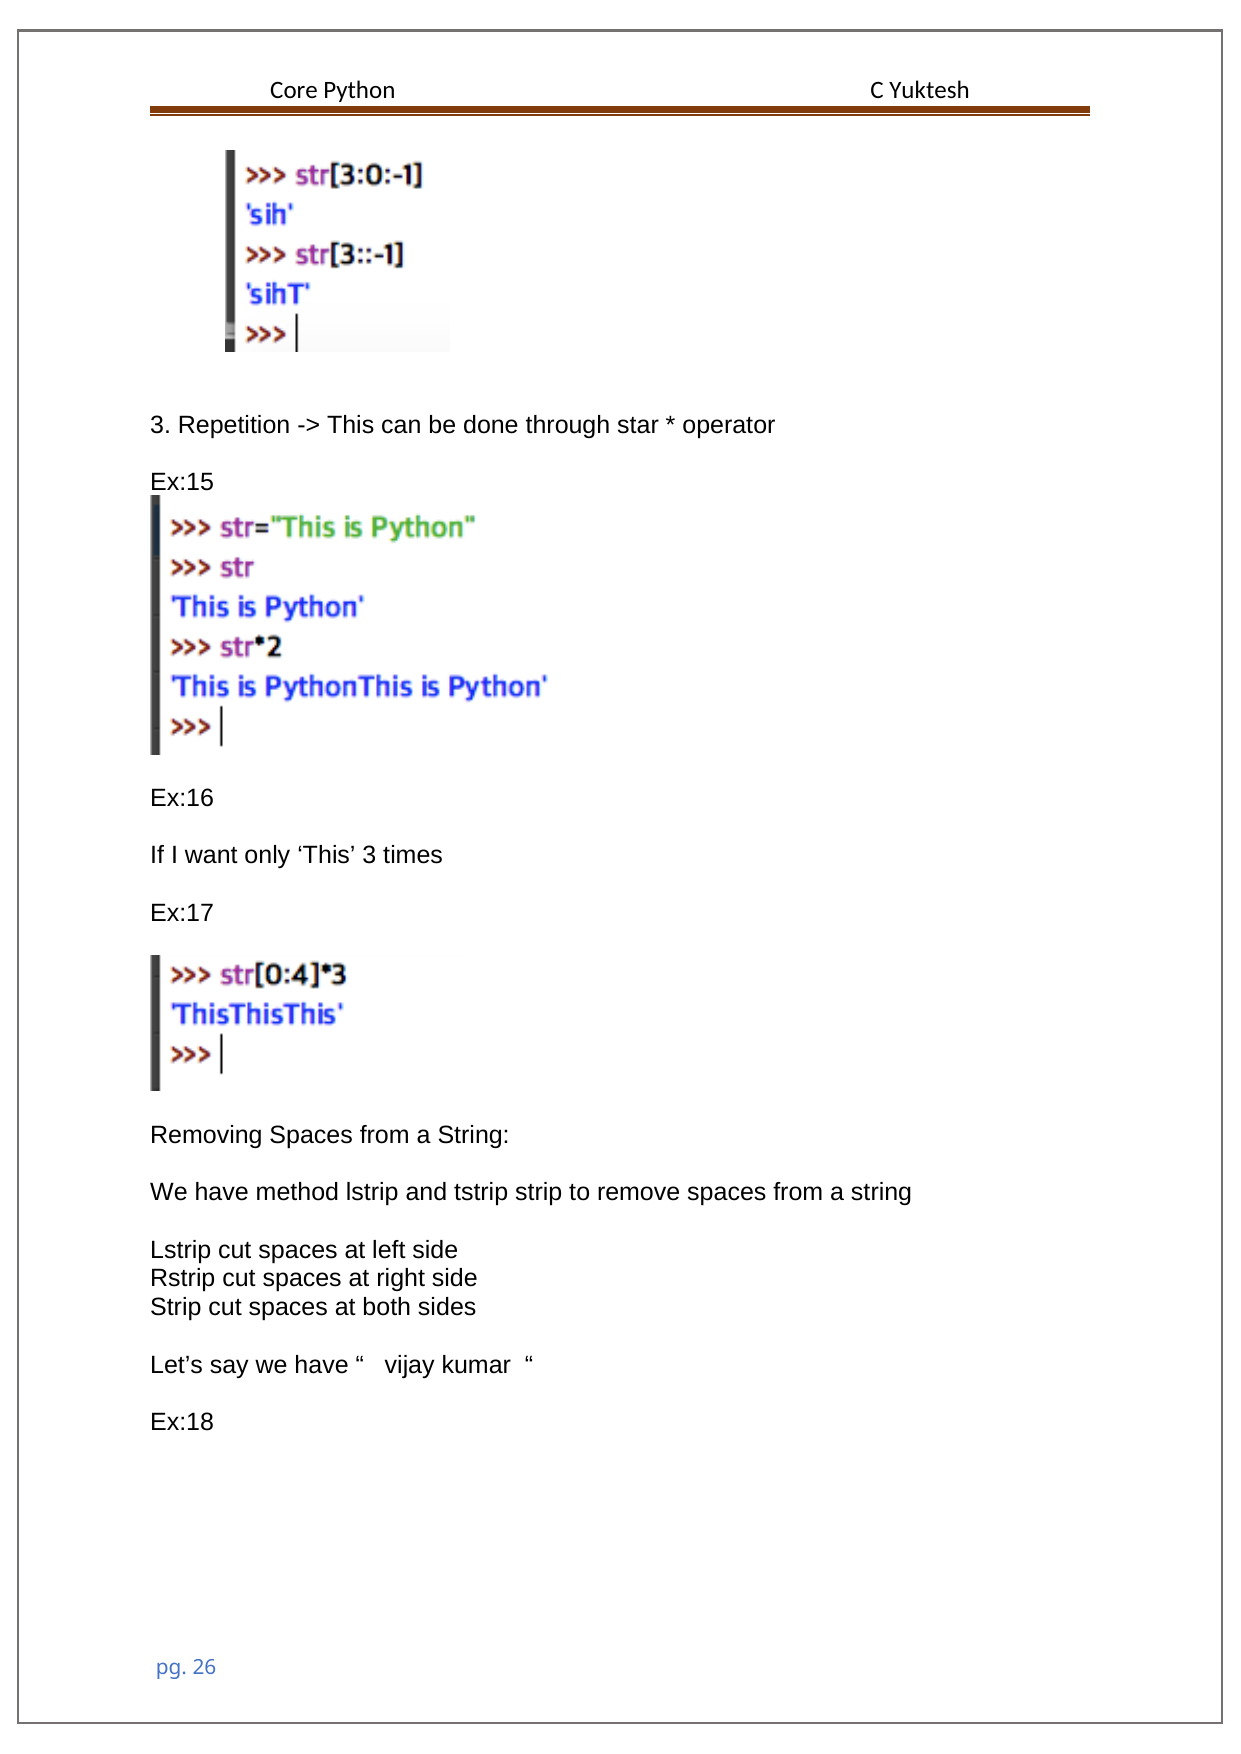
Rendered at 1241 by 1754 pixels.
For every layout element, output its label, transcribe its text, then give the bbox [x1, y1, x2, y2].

text Strip cut spaces at both sides [150, 1292, 1090, 1321]
text Ex:18 [150, 1407, 1090, 1436]
text 3. Repetition -> This can be done through star * operator [150, 409, 1090, 438]
picture [150, 955, 465, 1091]
text Ex:17 [150, 898, 1090, 927]
picture [225, 150, 451, 352]
text We have method lstrip and tstrip strip to remove spaces from a string [150, 1177, 1090, 1206]
text Lstrip cut spaces at left side [150, 1234, 1090, 1263]
text If I want only ‘This’ 3 times [150, 840, 1090, 869]
text Removing Spaces from a String: [150, 1119, 1090, 1148]
text Rstrip cut spaces at right side [150, 1263, 1090, 1292]
text Ex:15 [150, 467, 1090, 496]
picture [150, 495, 596, 755]
text Ex:16 [150, 783, 1090, 812]
text Let’s say we have “ vijay kumar “ [150, 1349, 1090, 1378]
